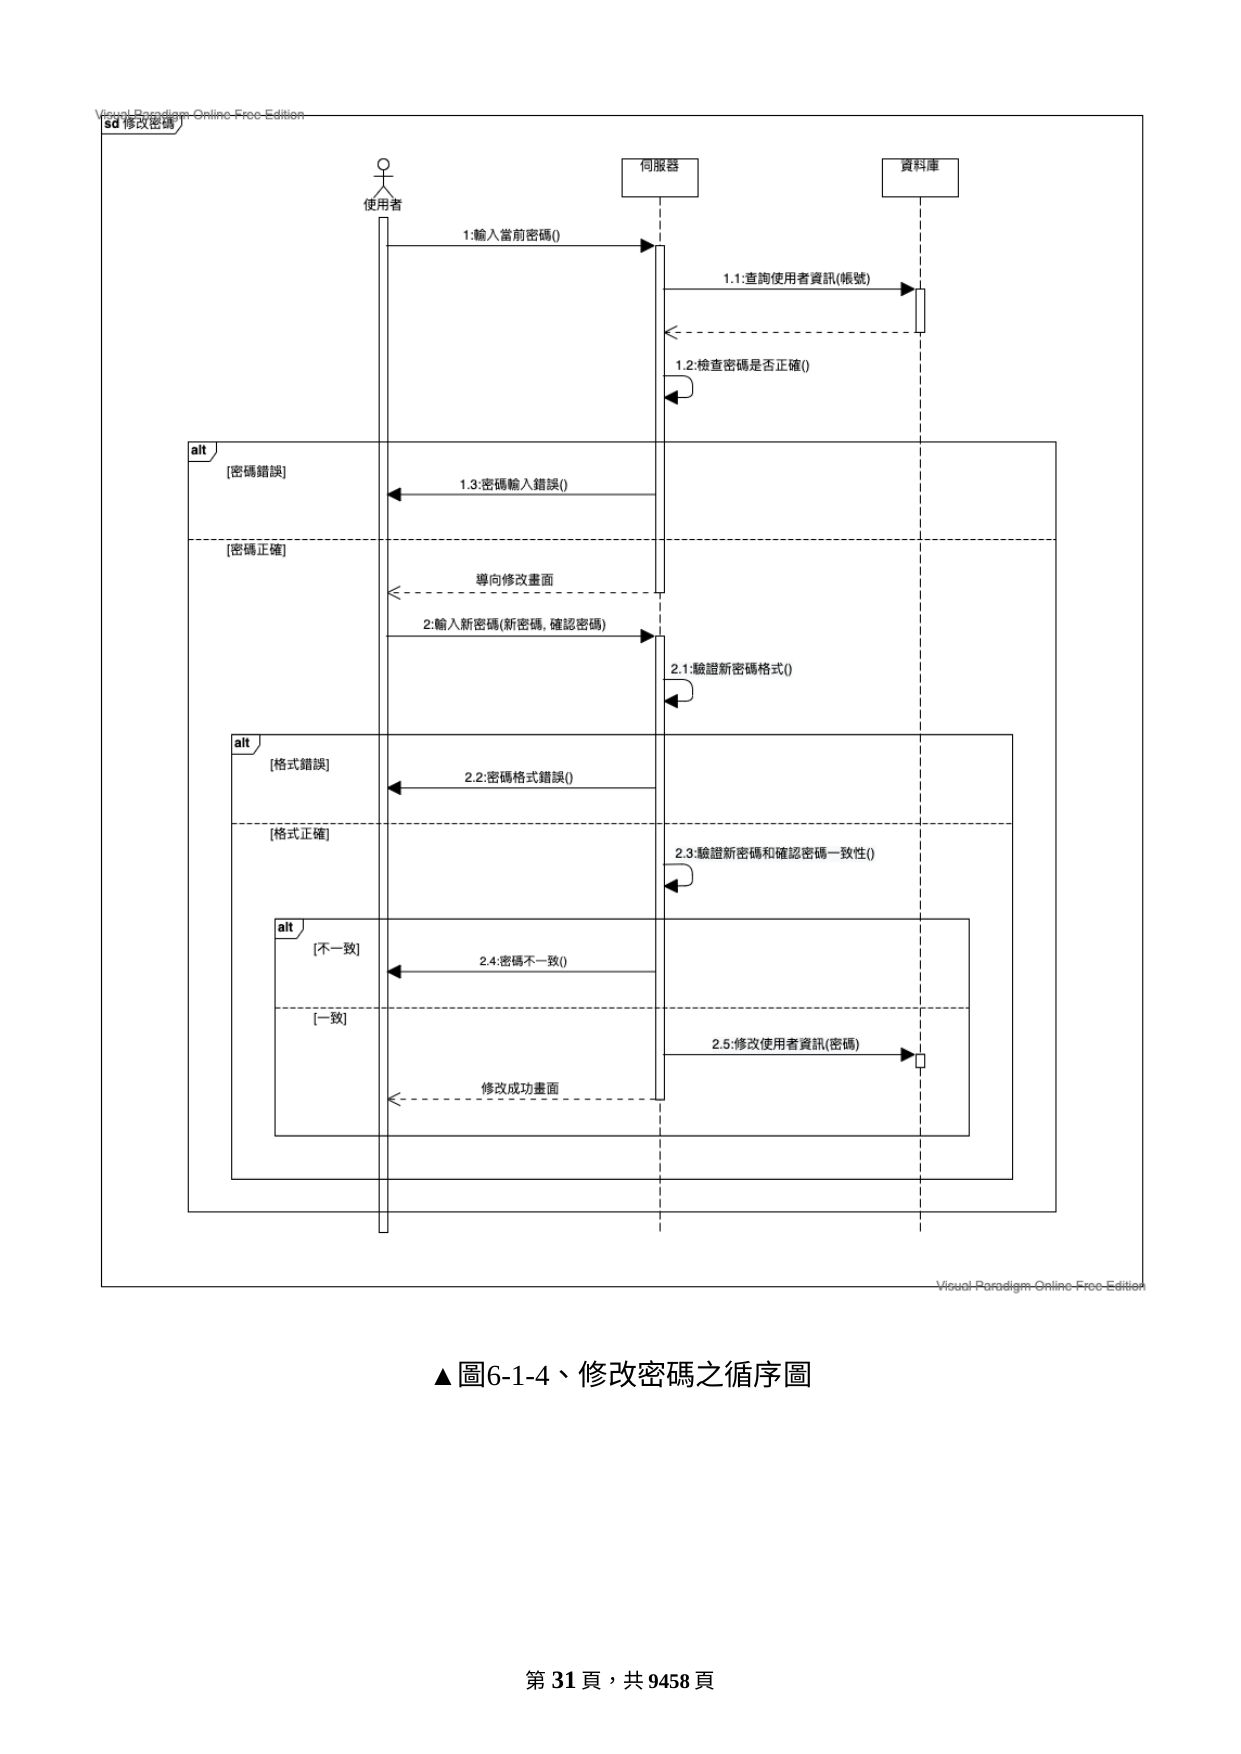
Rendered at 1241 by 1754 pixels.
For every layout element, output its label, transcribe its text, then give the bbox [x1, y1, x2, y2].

picture [88, 102, 1152, 1296]
